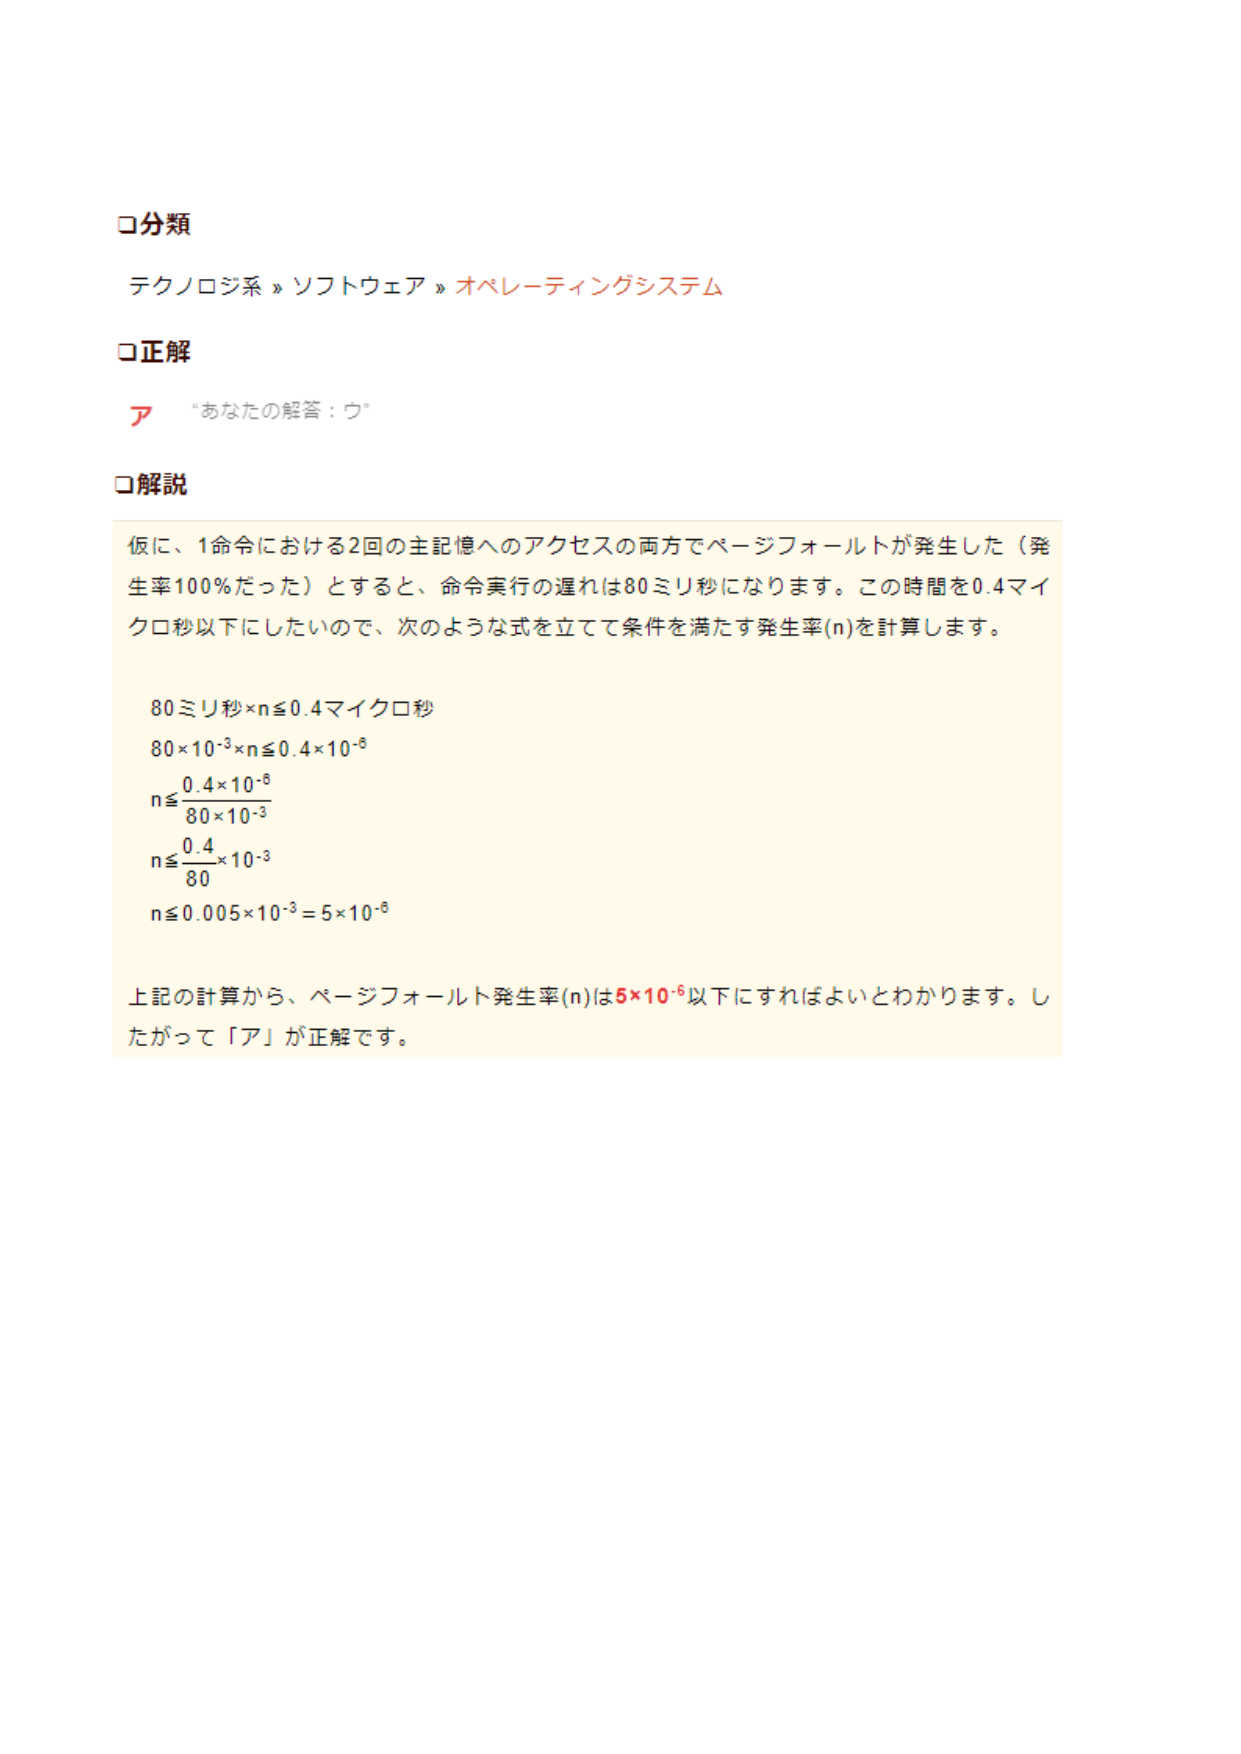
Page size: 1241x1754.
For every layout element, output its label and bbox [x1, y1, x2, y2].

picture [112, 202, 922, 457]
picture [112, 464, 1063, 1057]
